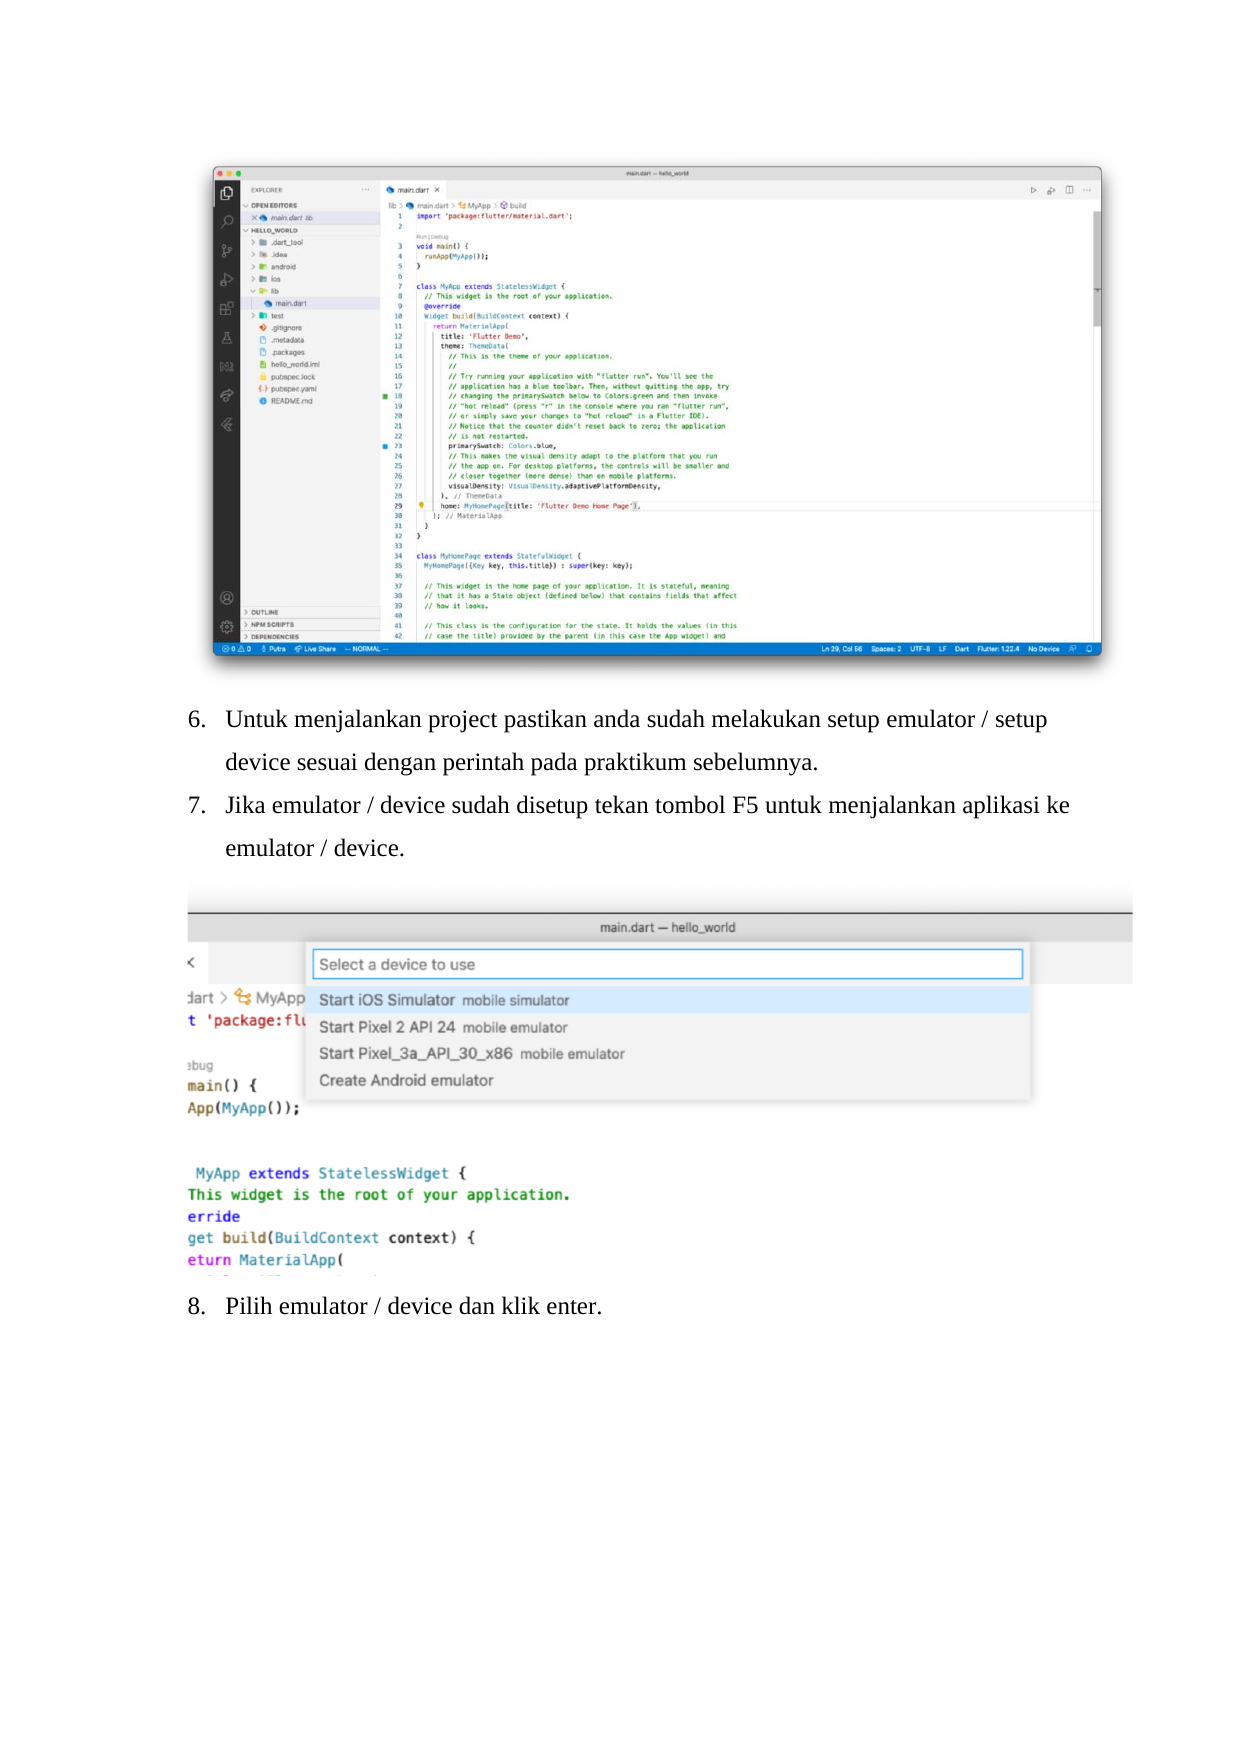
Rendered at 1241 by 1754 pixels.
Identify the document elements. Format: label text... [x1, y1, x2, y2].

picture [187, 876, 1133, 1276]
list Pilih emulator / device dan klik enter. [187, 1291, 1176, 1320]
picture [187, 150, 1127, 689]
list Jika emulator / device sudah disetup tekan tombol F5 untuk menjalankan aplikasi ke emulator / device. [188, 790, 1069, 862]
list Untuk menjalankan project pastikan anda sudah melakukan setup emulator / setup device sesuai dengan perintah pada praktikum sebelumnya. [188, 704, 1048, 776]
